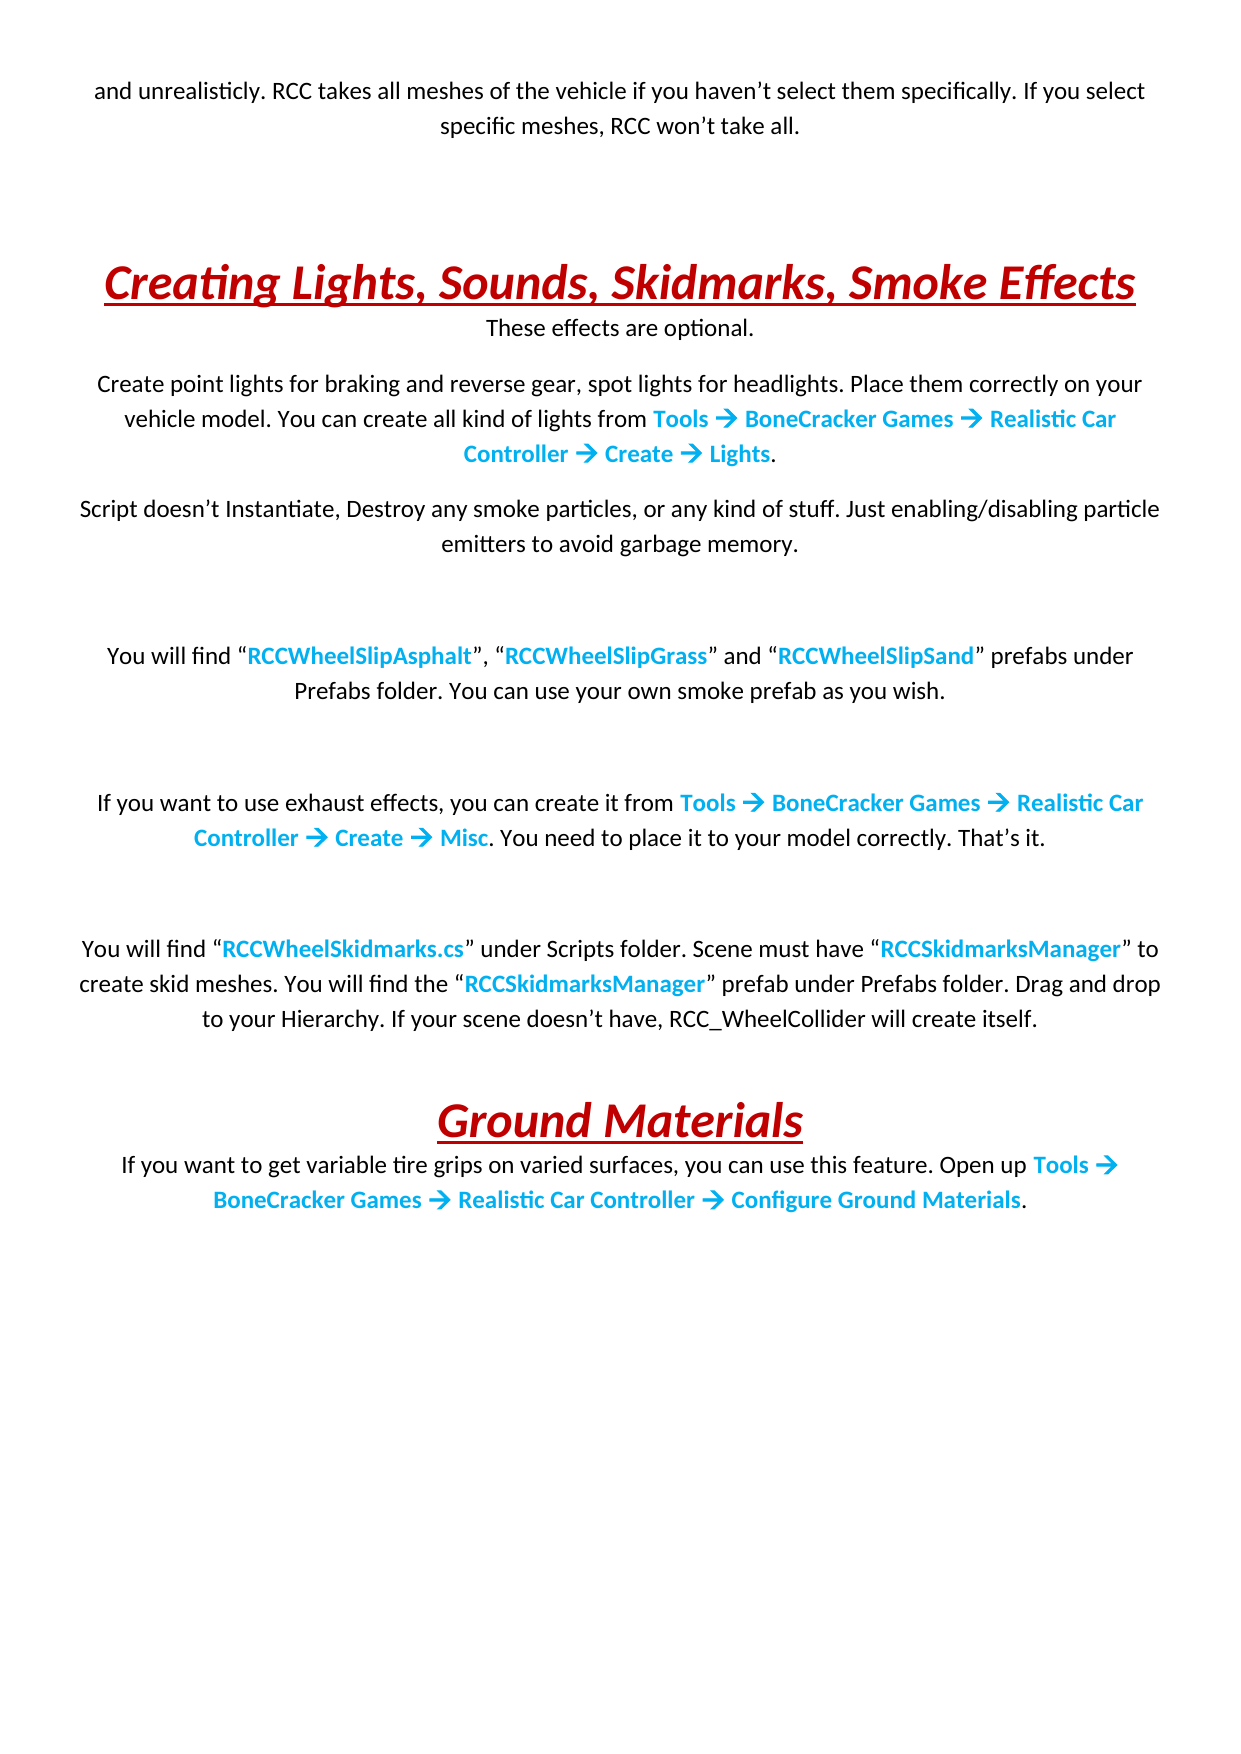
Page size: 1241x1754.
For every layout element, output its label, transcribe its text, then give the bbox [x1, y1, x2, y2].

text Script doesn’t Instantiate, Destroy any smoke particles, or any kind of stuff. Just enabling/disabling particle emitters to avoid garbage memory. [75, 493, 1165, 559]
text If you want to get variable tire grips on varied surfaces, you can use this feature. Open up Tools BoneCracker Games Realistic Car Controller Configure Ground Materials. [75, 1149, 1165, 1215]
text You will find “RCCWheelSkidmarks.cs” under Scripts folder. Scene must have “RCCSkidmarksManager” to create skid meshes. You will find the “RCCSkidmarksManager” prefab under Prefabs folder. Drag and drop to your Hierarchy. If your scene doesn’t have, RCC_WheelCollider will create itself. [75, 933, 1165, 1034]
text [75, 75, 1165, 141]
subtitle Ground Materials [75, 1088, 1165, 1149]
text Create point lights for braking and reverse gear, spot lights for headlights. Place them correctly on your vehicle model. You can create all kind of lights from Tools BoneCracker Games Realistic Car Controller Create Lights. [75, 368, 1165, 468]
subtitle Creating Lights, Sounds, Skidmarks, Smoke Effects [75, 251, 1165, 312]
text You will find “RCCWheelSlipAsphalt”, “RCCWheelSlipGrass” and “RCCWheelSlipSand” prefabs under Prefabs folder. You can use your own smoke prefab as you wish. [75, 640, 1165, 706]
text If you want to use exhaust effects, you can create it from Tools BoneCracker Games Realistic Car Controller Create Misc. You need to place it to your model correctly. That’s it. [75, 787, 1165, 852]
text These effects are optional. [75, 312, 1165, 342]
